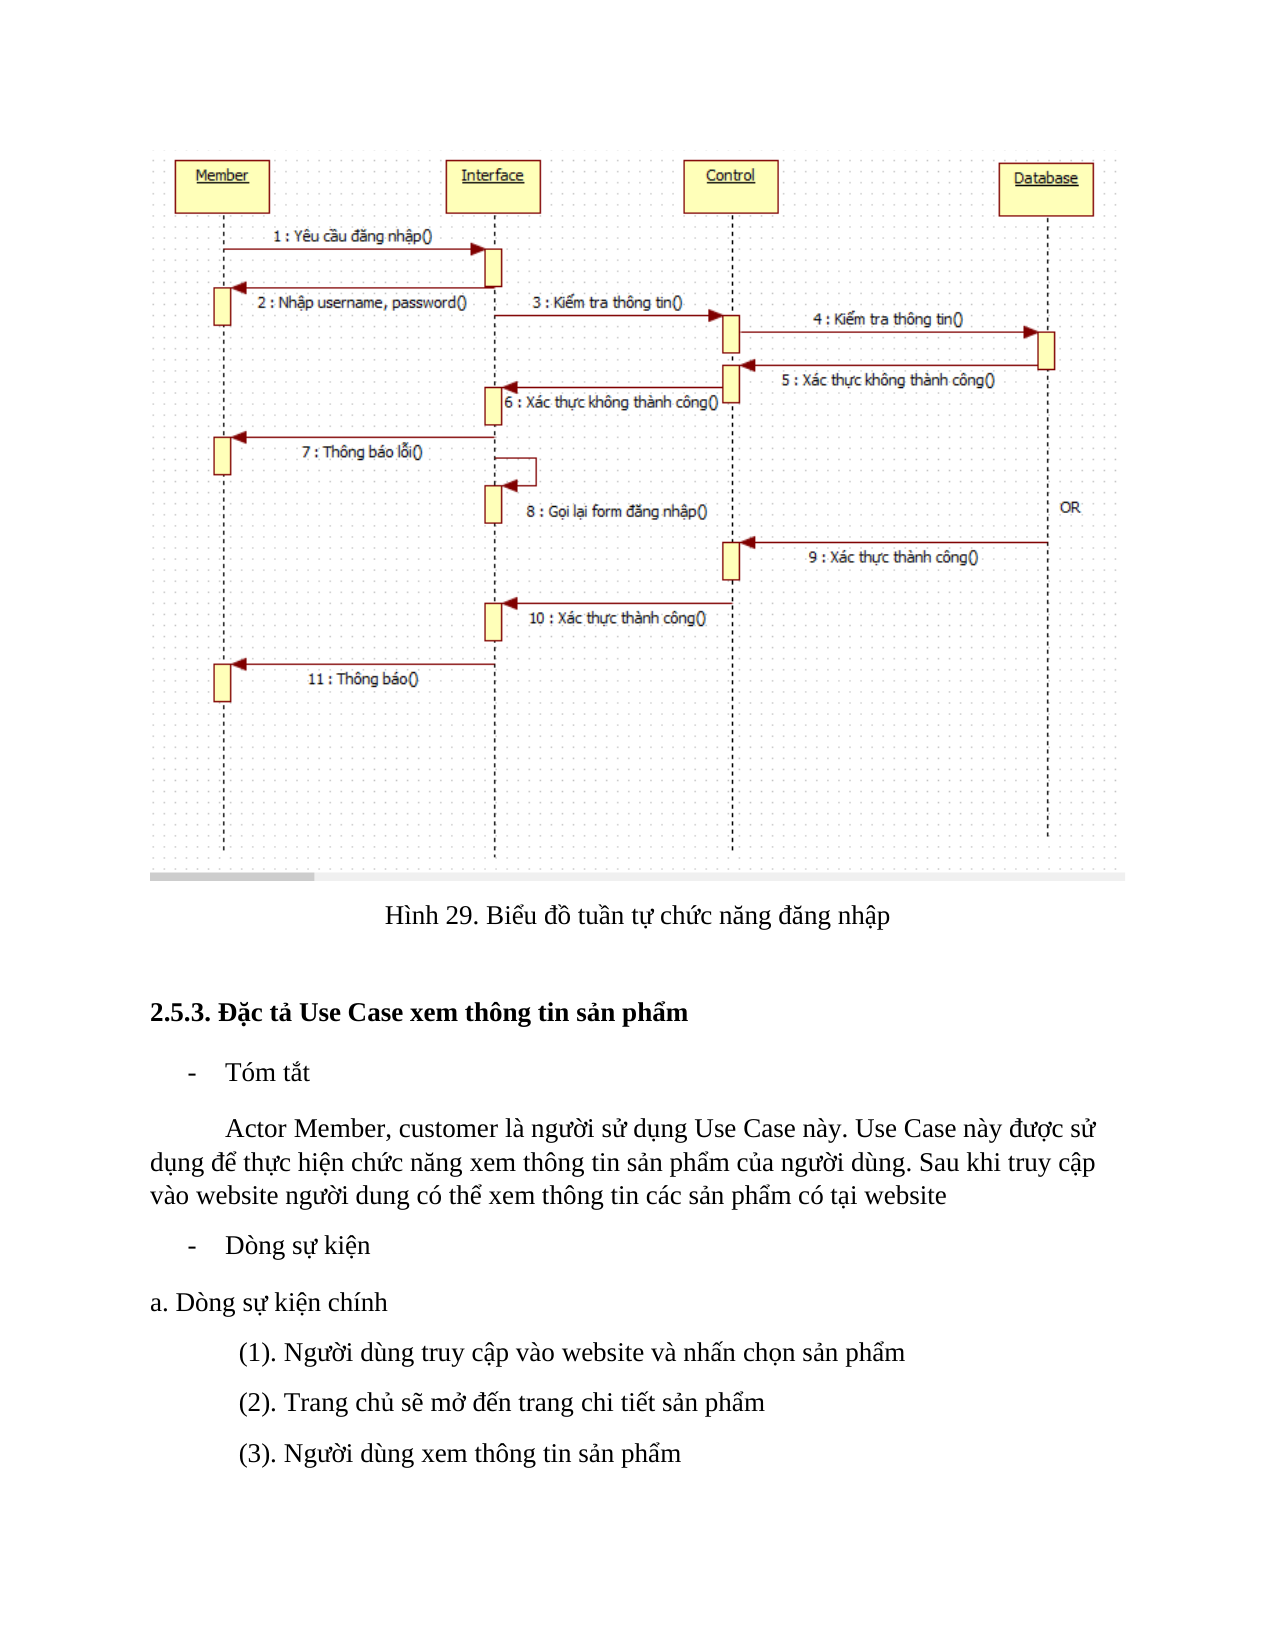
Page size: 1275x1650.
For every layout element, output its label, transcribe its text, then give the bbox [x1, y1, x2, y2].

picture [150, 150, 1125, 881]
text (1). Người dùng truy cập vào website và nhấn chọn sản phẩm [150, 1336, 1125, 1367]
text Actor Member, customer là người sử dụng Use Case này. Use Case này được sử dụng để thực hiện chức năng xem thông tin sản phẩm của người dùng. Sau khi truy cập vào website người dung có thể xem thông tin các sản phẩm có tại website [150, 1112, 1125, 1210]
text a. Dòng sự kiện chính [150, 1286, 1125, 1317]
text (3). Người dùng xem thông tin sản phẩm [150, 1437, 1125, 1468]
list Dòng sự kiện [187, 1229, 1125, 1261]
list Tóm tắt [187, 1056, 1125, 1087]
text 2.5.3. Đặc tả Use Case xem thông tin sản phẩm [150, 996, 1125, 1028]
text (2). Trang chủ sẽ mở đến trang chi tiết sản phẩm [150, 1386, 1125, 1418]
